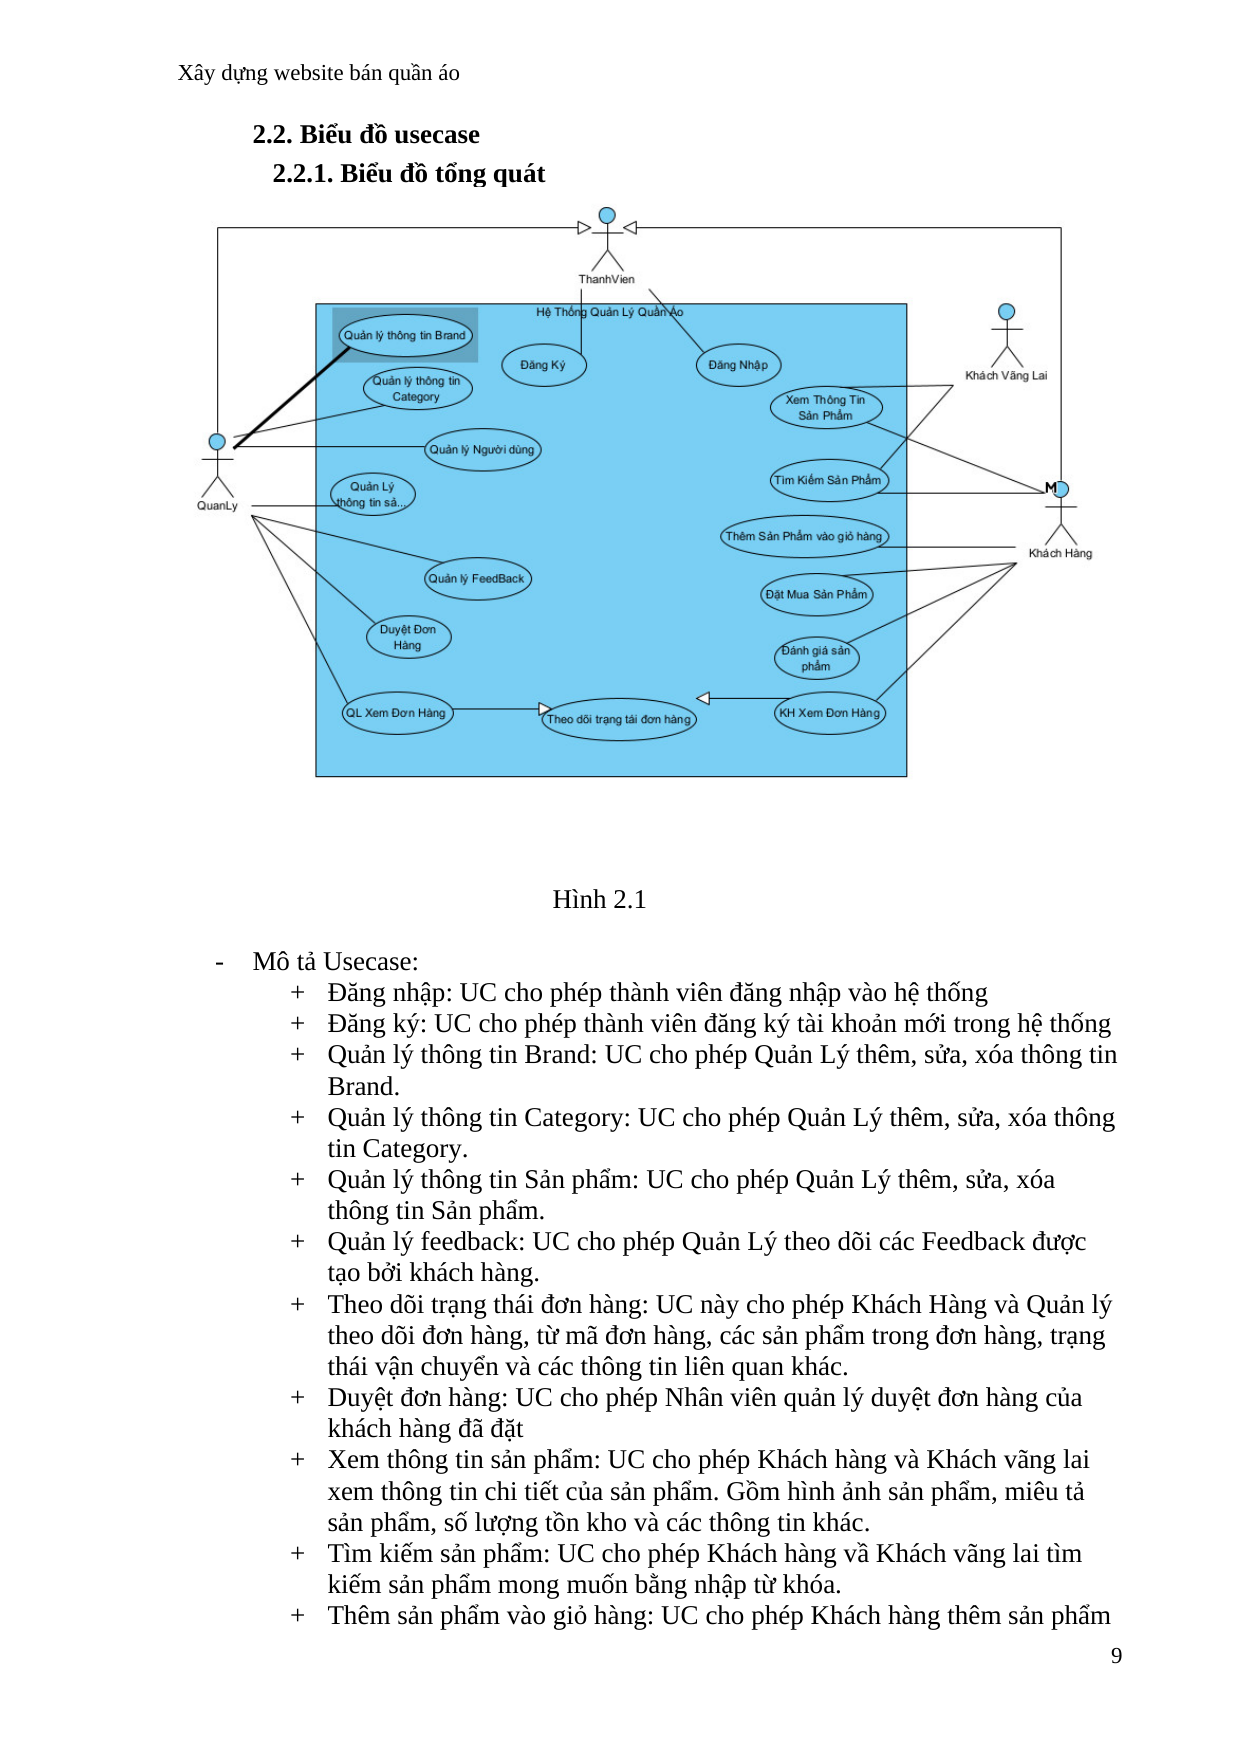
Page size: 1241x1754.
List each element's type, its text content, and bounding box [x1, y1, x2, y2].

picture [177, 187, 1123, 883]
list Duyệt đơn hàng: UC cho phép Nhân viên quản lý duyệt đơn hàng của khách hàng đã đặt [290, 1381, 1122, 1443]
list Quản lý feedback: UC cho phép Quản Lý theo dõi các Feedback được tạo bởi khách hàng. [290, 1225, 1122, 1288]
subtitle 2.2. Biểu đồ usecase [178, 118, 1112, 149]
text Hình 2.1 [177, 883, 1122, 914]
list Theo dõi trạng thái đơn hàng: UC này cho phép Khách Hàng và Quản lý theo dõi đơn hàng, từ mã đơn hàng, các sản phẩm trong đơn hàng, trạng thái vận chuyển và các thông tin liên quan khác. [290, 1288, 1122, 1381]
subtitle 2.2.1. Biểu đồ tổng quát [177, 157, 1122, 187]
list Quản lý thông tin Brand: UC cho phép Quản Lý thêm, sửa, xóa thông tin Brand. [290, 1038, 1122, 1101]
list Đăng ký: UC cho phép thành viên đăng ký tài khoản mới trong hệ thống [290, 1007, 1122, 1038]
list Xem thông tin sản phẩm: UC cho phép Khách hàng và Khách vãng lai xem thông tin chi tiết của sản phẩm. Gồm hình ảnh sản phẩm, miêu tả sản phẩm, số lượng tồn kho và các thông tin khác. [290, 1443, 1122, 1537]
list Quản lý thông tin Sản phẩm: UC cho phép Quản Lý thêm, sửa, xóa thông tin Sản phẩm. [290, 1163, 1122, 1225]
list Tìm kiếm sản phẩm: UC cho phép Khách hàng vầ Khách vãng lai tìm kiếm sản phẩm mong muốn bằng nhập từ khóa. [290, 1537, 1122, 1599]
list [290, 1599, 1122, 1630]
list Quản lý thông tin Category: UC cho phép Quản Lý thêm, sửa, xóa thông tin Category. [290, 1101, 1122, 1163]
list Mô tả Usecase: [215, 945, 1122, 976]
list Đăng nhập: UC cho phép thành viên đăng nhập vào hệ thống [290, 976, 1122, 1007]
